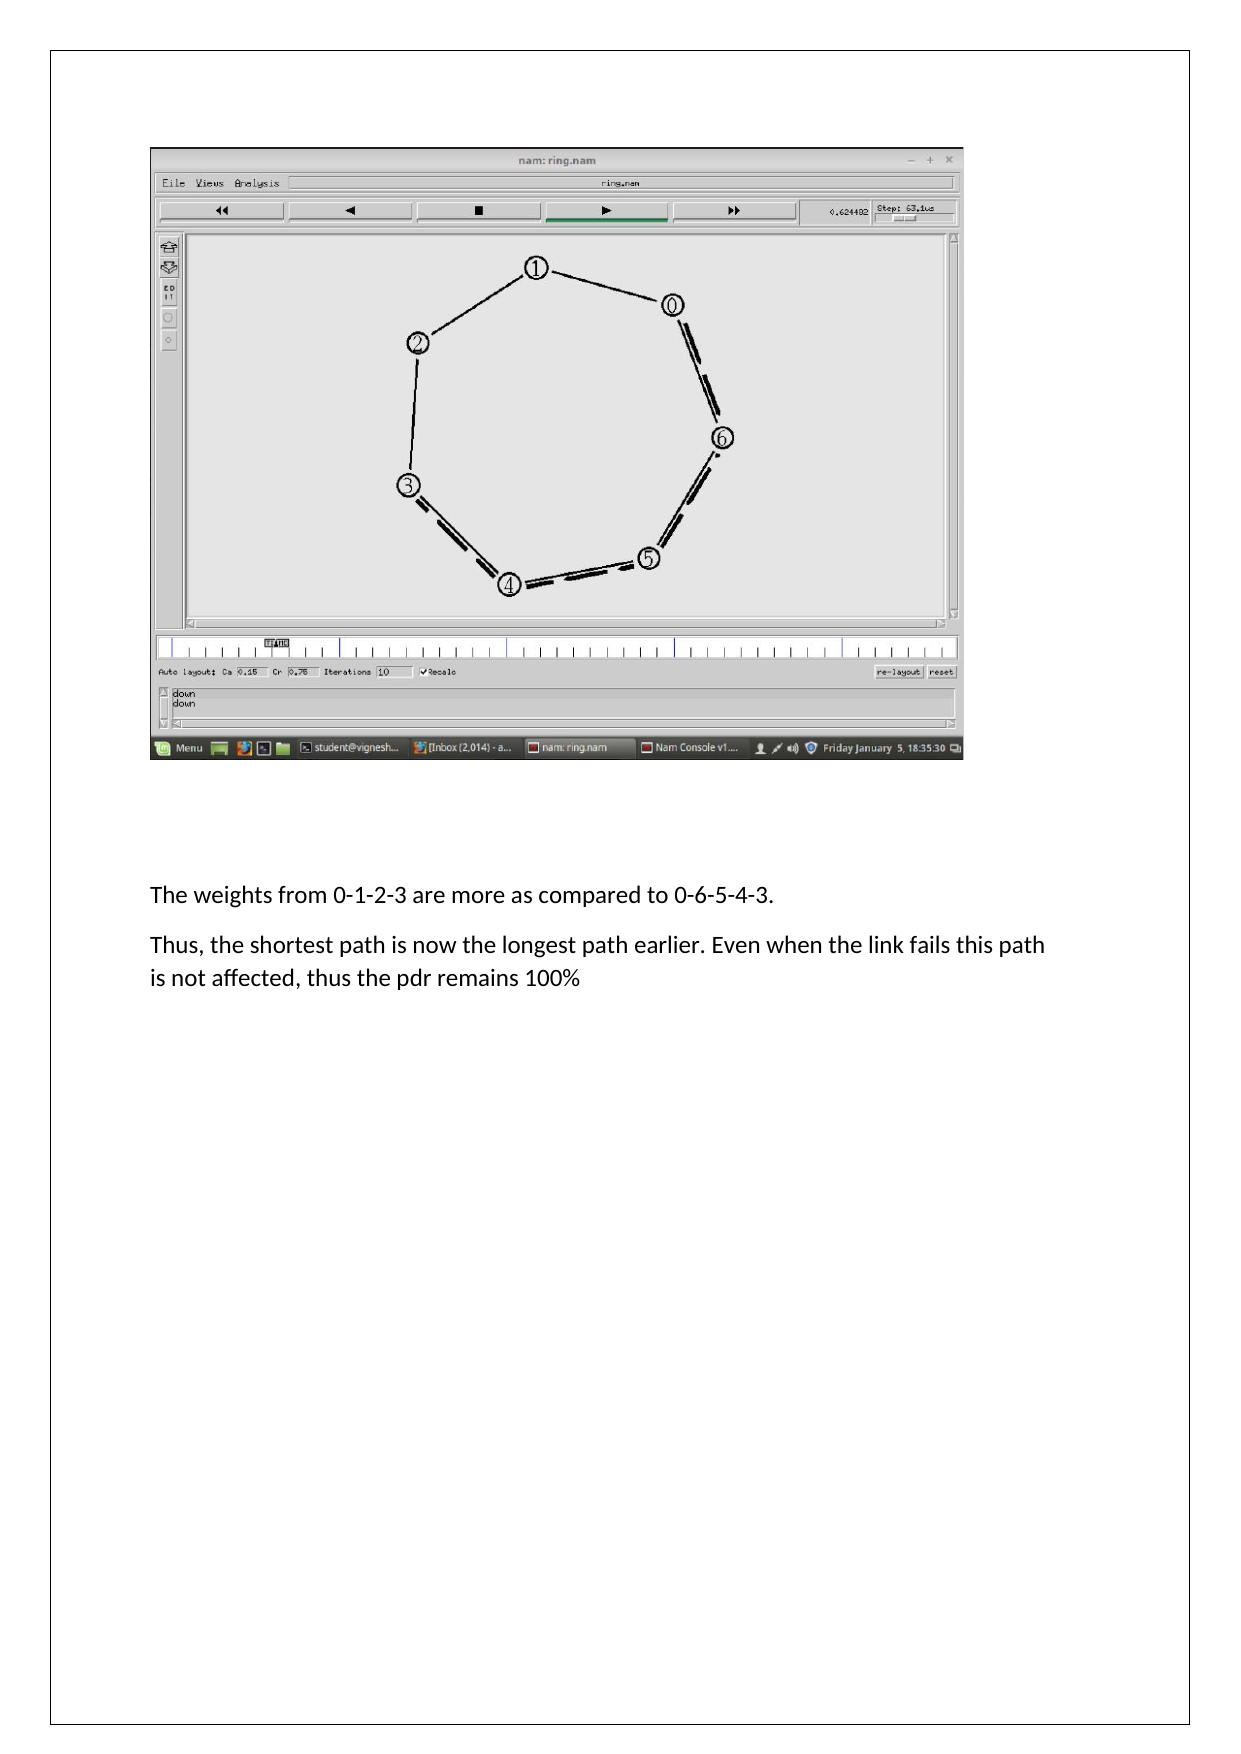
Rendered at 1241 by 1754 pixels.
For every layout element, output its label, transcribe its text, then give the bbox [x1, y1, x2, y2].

text Thus, the shortest path is now the longest path earlier. Even when the link fails this path is not affected, thus the pdr remains 100% [150, 929, 1055, 992]
text The weights from 0-1-2-3 are more as compared to 0-6-5-4-3. [150, 880, 1176, 910]
picture [150, 147, 964, 760]
